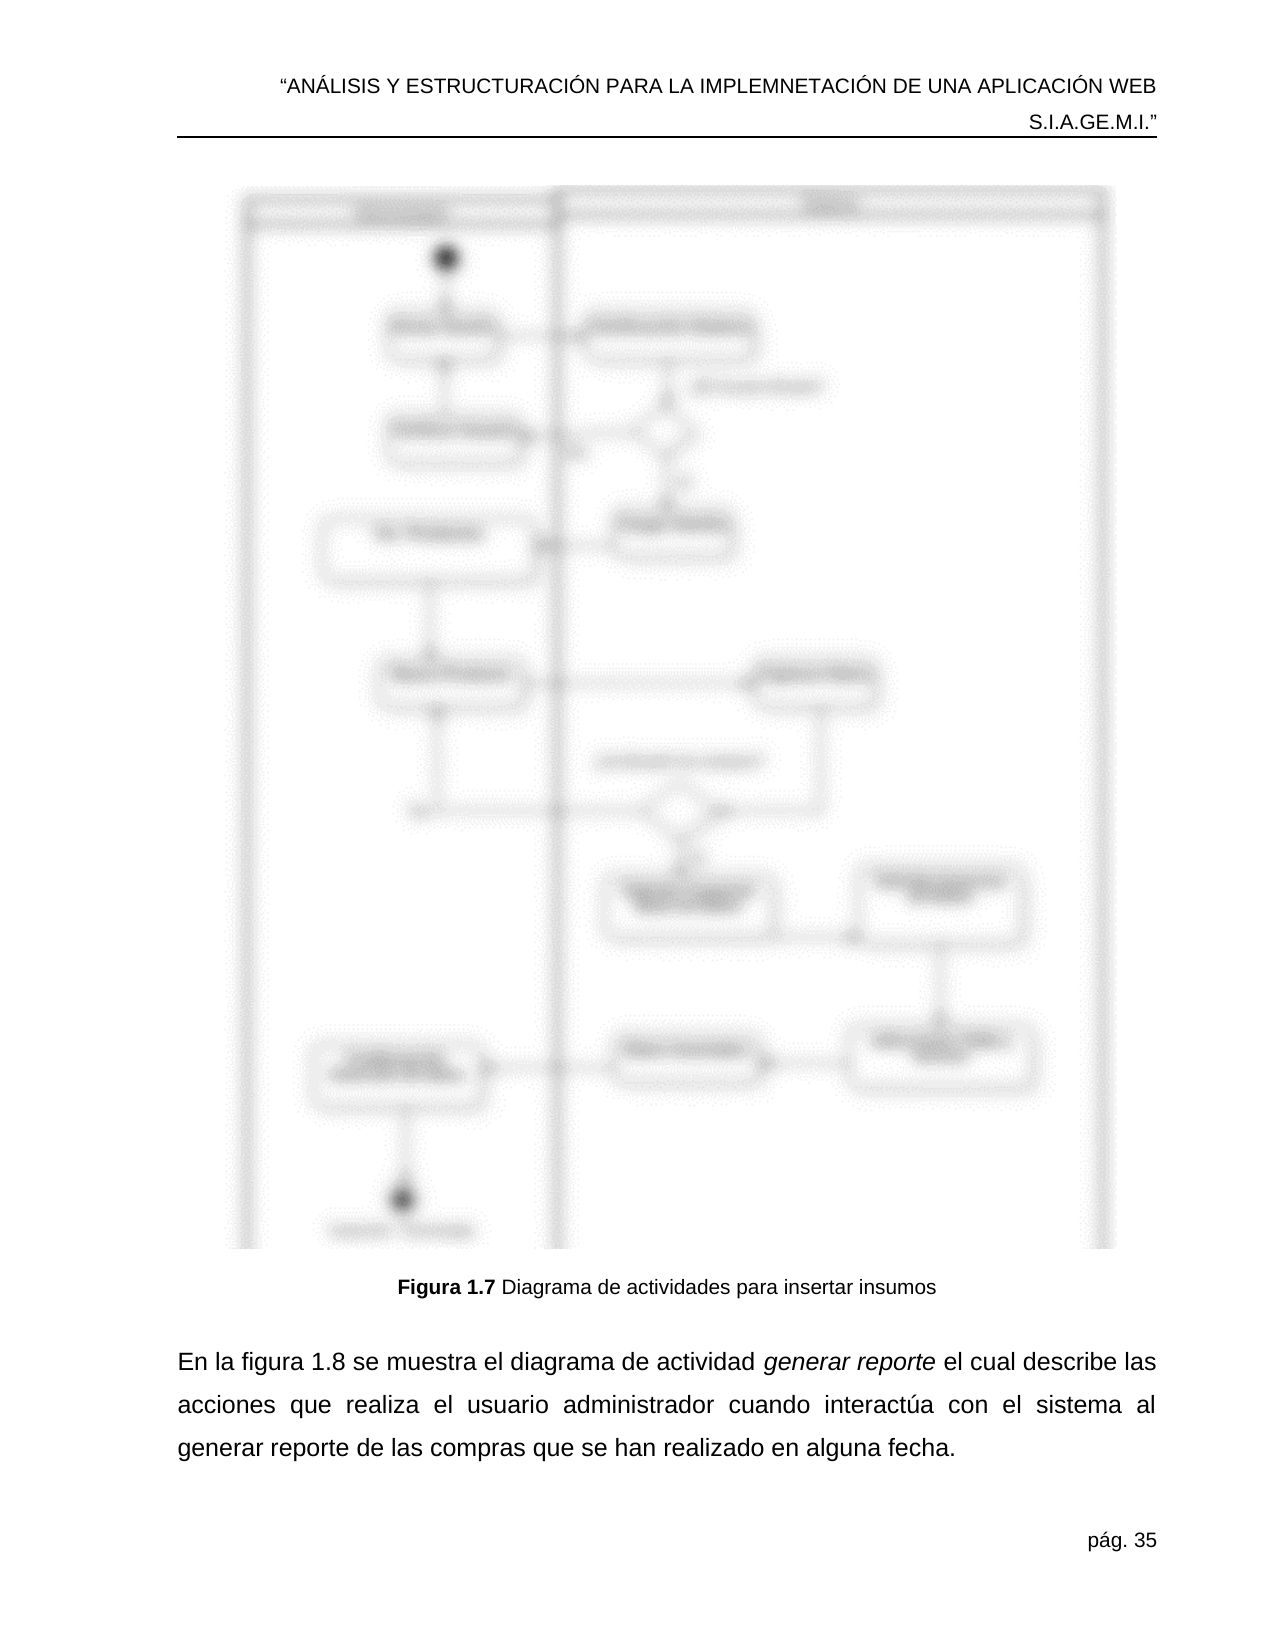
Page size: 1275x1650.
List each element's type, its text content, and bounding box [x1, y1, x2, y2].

picture [217, 185, 1117, 1249]
text En la figura 1.8 se muestra el diagrama de actividad generar reporte el cual describe las acciones que realiza el usuario administrador cuando interactúa con el sistema al generar reporte de las compras que se han realizado en alguna fecha. [177, 1347, 1157, 1462]
